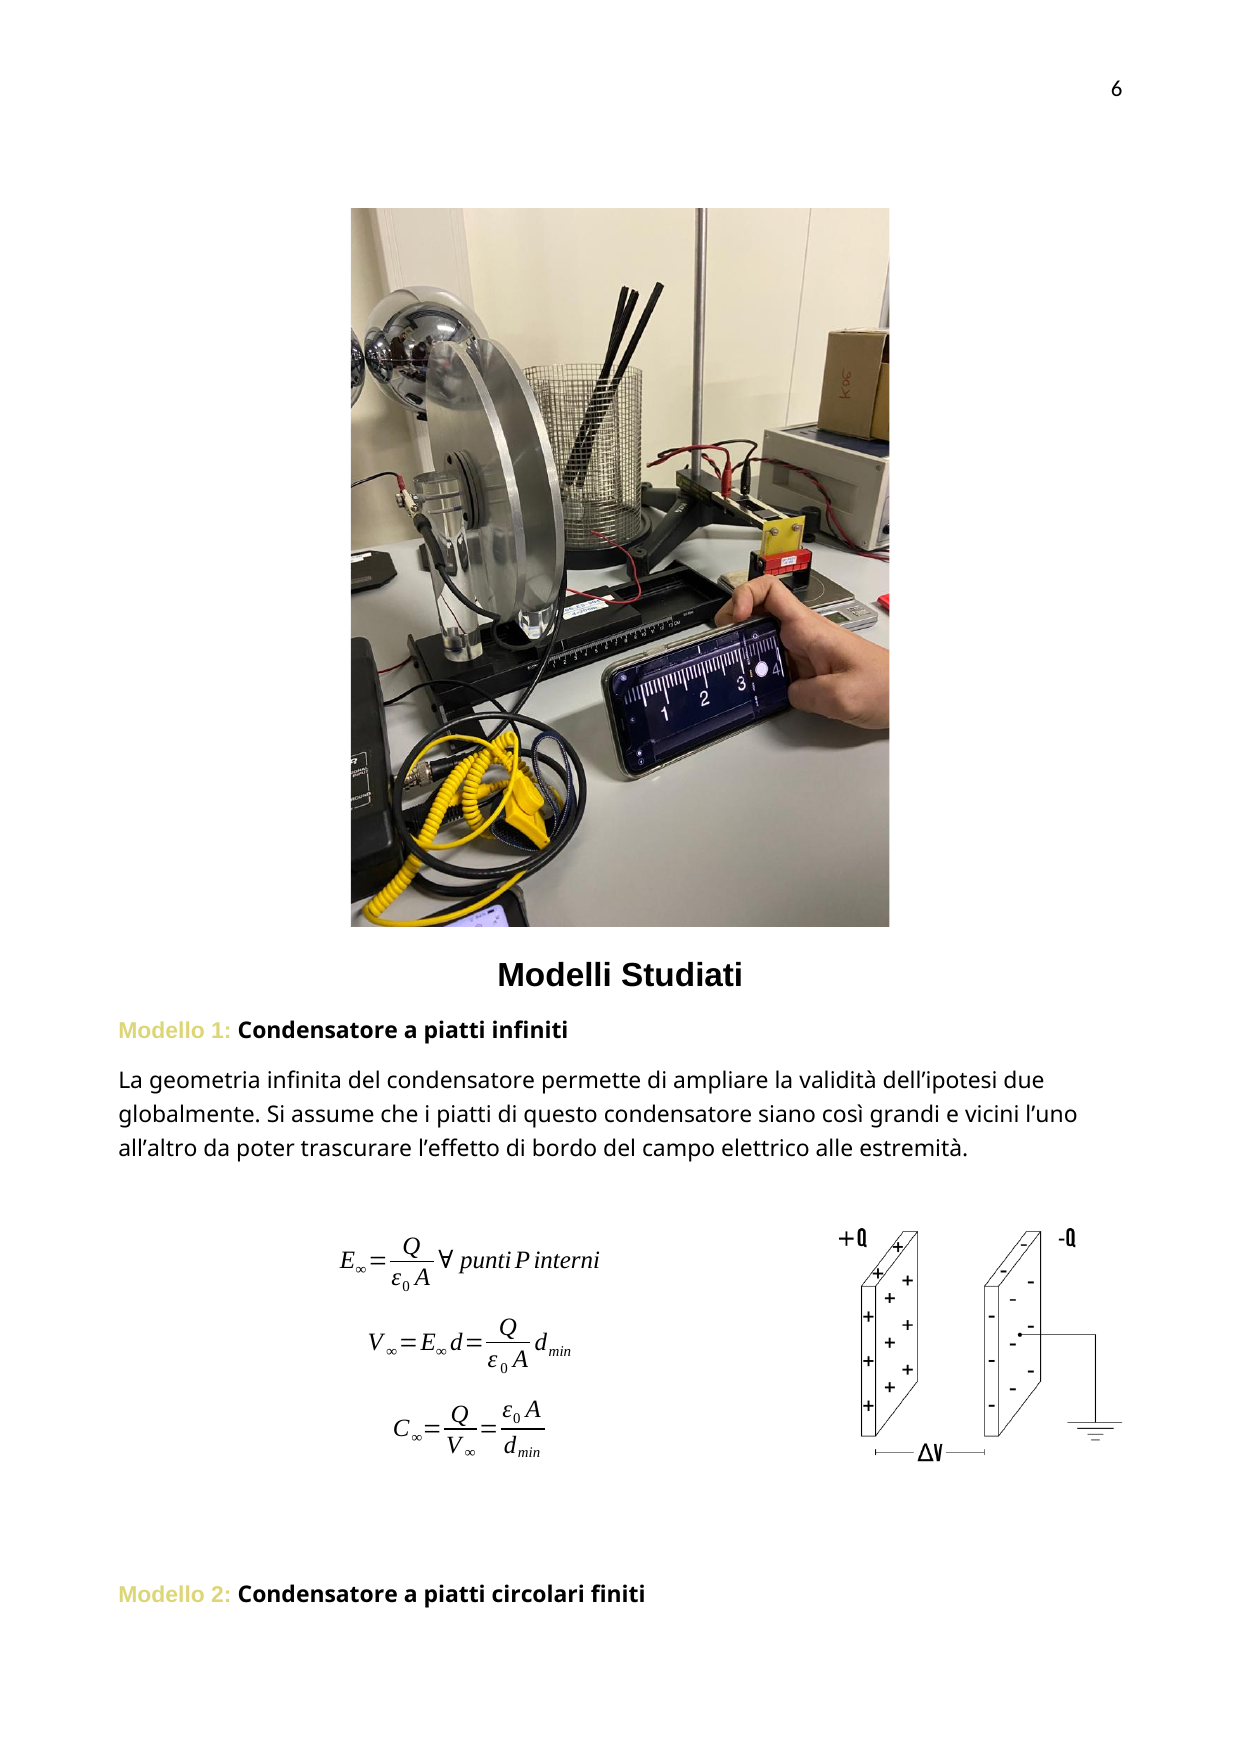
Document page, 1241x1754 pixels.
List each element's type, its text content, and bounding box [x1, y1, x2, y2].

picture [350, 208, 890, 927]
text Modello 2: Condensatore a piatti circolari finiti [118, 1578, 1122, 1609]
text Modello 1: Condensatore a piatti infiniti [118, 1014, 1122, 1045]
text Modelli Studiati [118, 956, 1122, 994]
text La geometria infinita del condensatore permette di ampliare la validità dell’ipotesi due globalmente. Si assume che i piatti di questo condensatore siano così grandi e vicini l’uno all’altro da poter trascurare l’effetto di bordo del campo elettrico alle estremità. [118, 1064, 1122, 1163]
picture [839, 1228, 1123, 1463]
